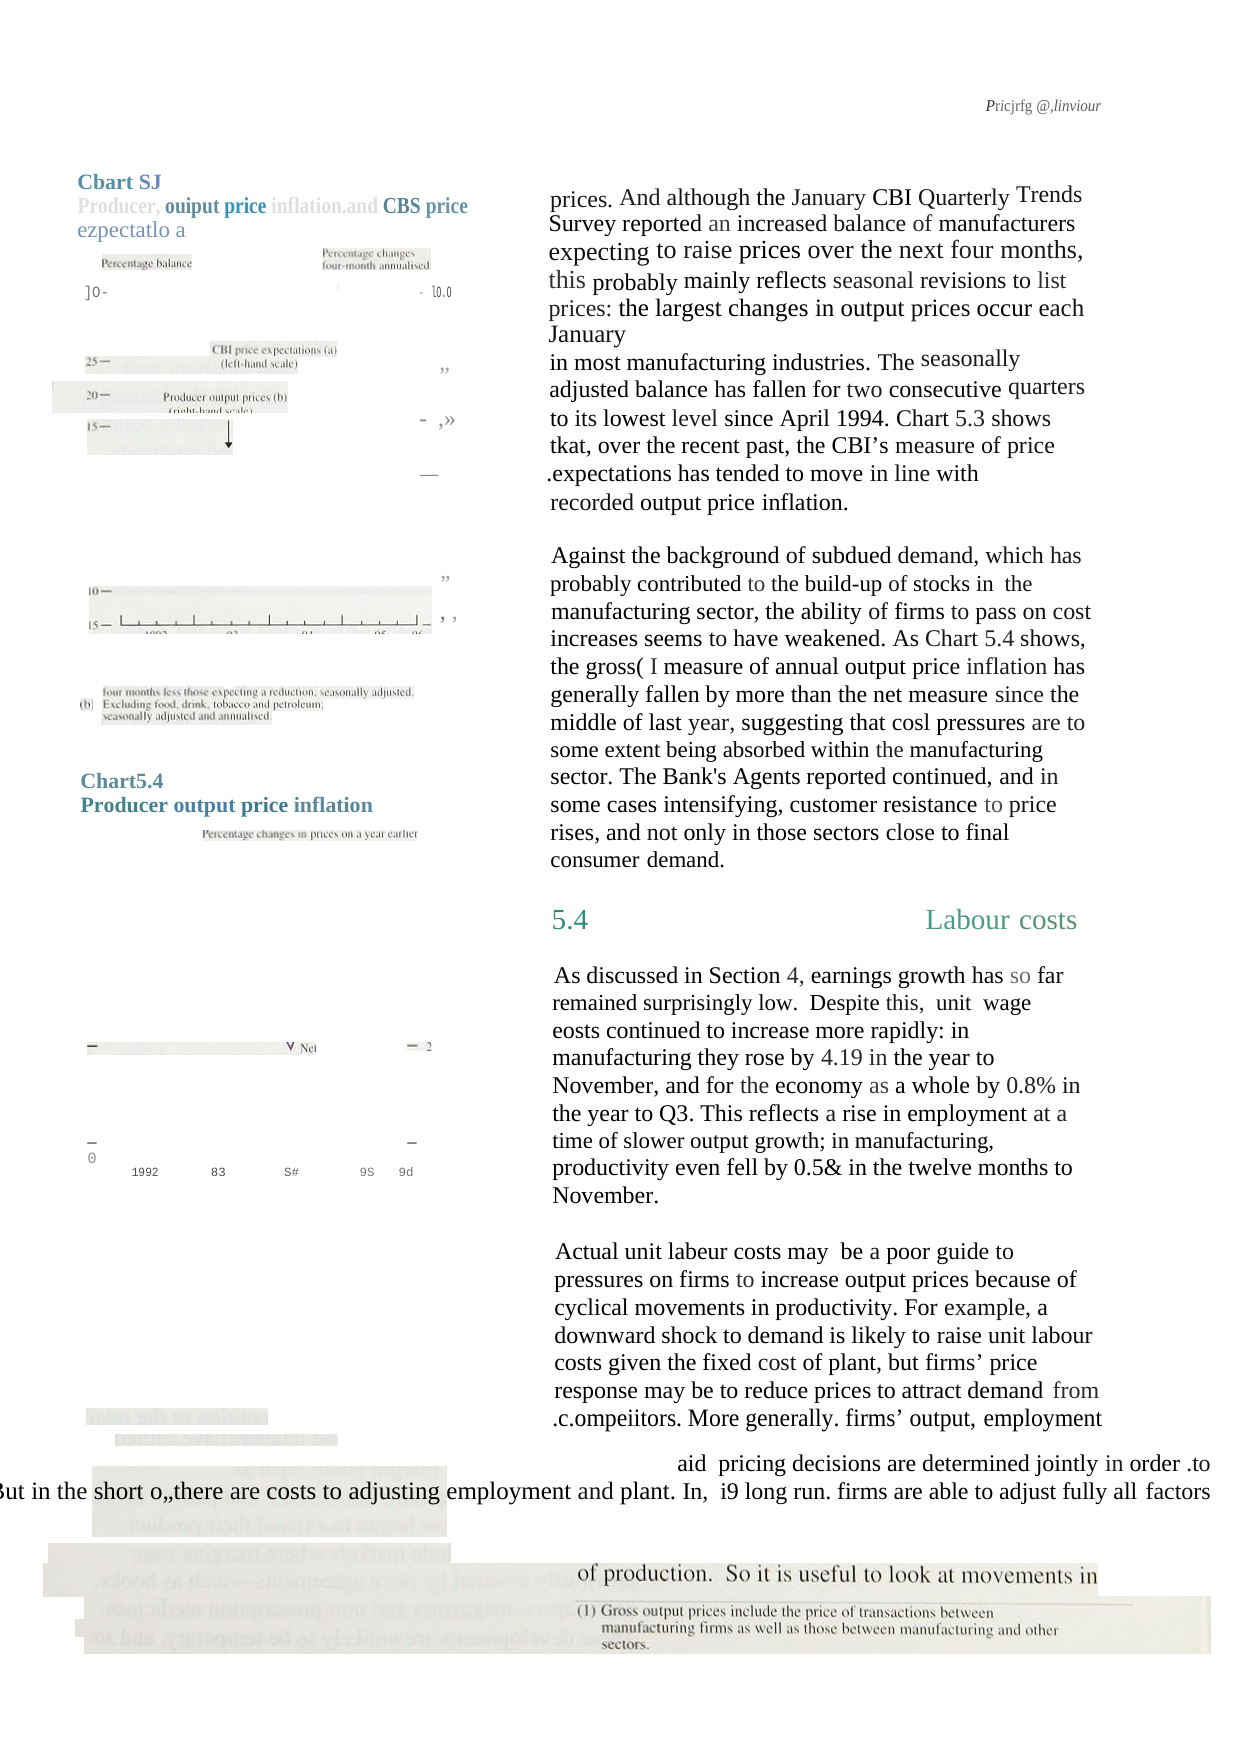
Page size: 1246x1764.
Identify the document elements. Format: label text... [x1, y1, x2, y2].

text Producer output price inflation [80, 793, 434, 817]
picture [102, 254, 192, 270]
text Against the background of subdued demand, which has [551, 541, 1204, 569]
text Cbart SJ [77, 169, 468, 194]
text Actual unit labeur costs may be a poor guide to pressures on firms to increase output prices because of cyclical movements in productivity. For example, a downward shock to demand is likely to raise unit labour costs given the fixed cost of plant, but firms’ price response may be to reduce prices to attract demand from [554, 1237, 1102, 1404]
text As discussed in Section 4, earnings growth has so far remained surprisingly low. Despite this, unit wage eosts continued to increase more rapidly: in manufacturing they rose by 4.19 in the year to November, and for the economy as a whole by 0.8% in the year to Q3. This reflects a rise in employment at a time of slower output growth; in manufacturing, productivity even fell by 0.5& in the twelve months to November. [552, 961, 1083, 1209]
text , , manufacturing sector, the ability of firms to pass on cost increases seems to have weakened. As Chart 5.4 shows, the gross( I measure of annual output price inflation has generally fallen by more than the net measure since the middle of last year, suggesting that cosl pressures are to some extent being absorbed within the manufacturing sector. The Bank's Agents reported continued, and in some cases intensifying, customer resistance to price rises, and not only in those sectors close to final consumer demand. [439, 597, 1095, 872]
text — .expectations has tended to move in line with recorded output price inflation. [420, 459, 1067, 516]
picture [80, 698, 93, 711]
subtitle .c.ompeiitors. More generally. firms’ output, employment [552, 1404, 1204, 1432]
picture [43, 1543, 1211, 1654]
picture [86, 1408, 268, 1425]
text Pricjrfg @,linviour [14, 96, 1101, 115]
text - ,» to its lowest level since April 1994. Chart 5.3 shows tkat, over the recent past, the CBI’s measure of price [419, 404, 1059, 459]
picture [322, 248, 431, 270]
picture [52, 381, 288, 413]
picture [202, 830, 418, 841]
text Chart5.4 [80, 769, 434, 793]
picture [85, 341, 337, 374]
text ezpectatlo a [77, 218, 468, 243]
picture [88, 586, 432, 634]
picture [87, 1042, 317, 1055]
text ]O- ’ - lO.O [83, 284, 468, 302]
picture [92, 1466, 447, 1537]
picture [101, 686, 414, 725]
picture [87, 419, 233, 455]
text „ in most manufacturing industries. The seasonally adjusted balance has fallen for two consecutive quarters [439, 349, 1087, 403]
text 1992 83 S# 9S 9d [132, 1166, 434, 1179]
text ” probably contributed to the build-up of stocks in the [440, 570, 1204, 596]
picture [407, 1042, 432, 1051]
subtitle 5.4 Labour costs [551, 902, 1204, 936]
picture [115, 1434, 338, 1446]
text Producer, ouiput price inflation.and CBS price [77, 194, 468, 218]
text prices. And although the January CBI Quarterly Trends Survey reported an increased balance of manufacturers expecting to raise prices over the next four months, this probably mainly reflects seasonal revisions to list prices: the largest changes in output prices occur each January [548, 181, 1121, 348]
text — — 0 [87, 1134, 434, 1166]
